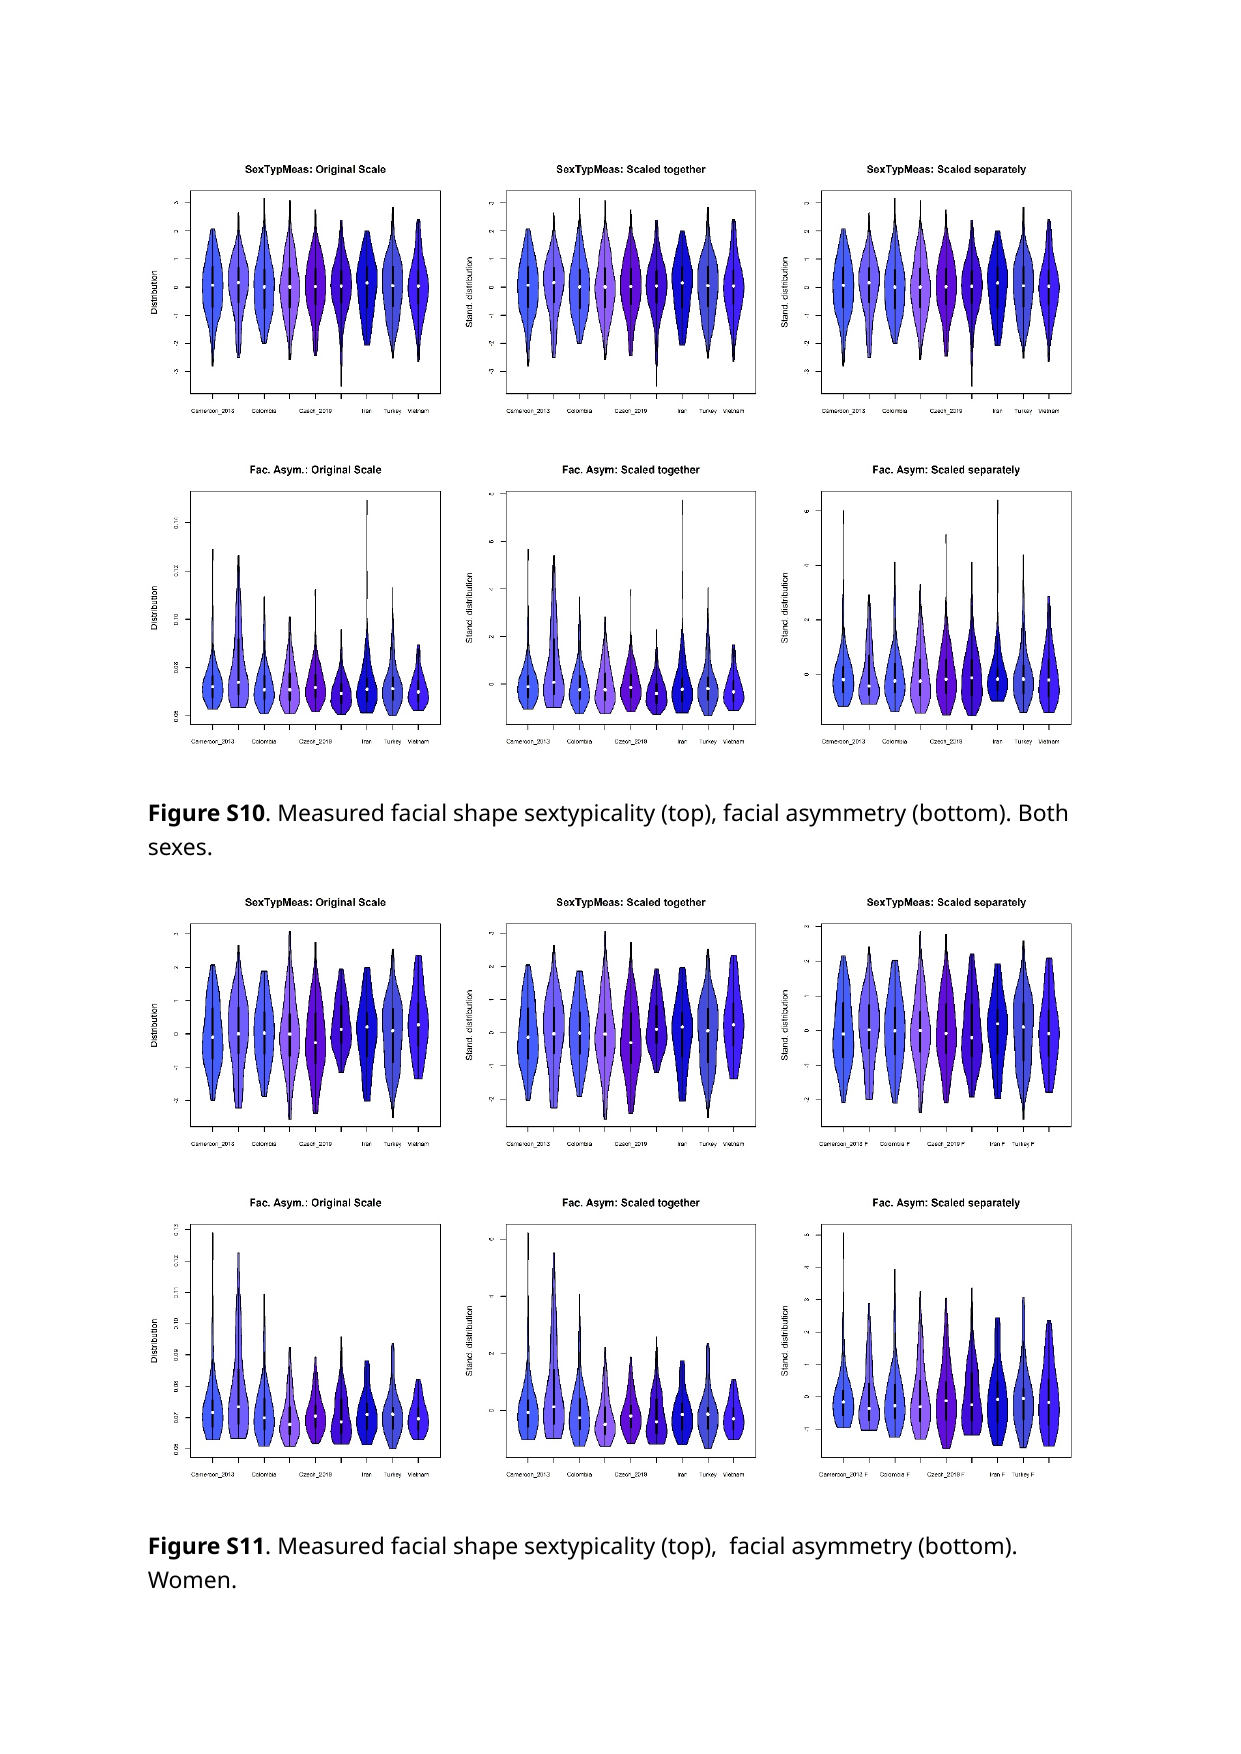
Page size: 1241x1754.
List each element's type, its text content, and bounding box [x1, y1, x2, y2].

picture [147, 881, 1093, 1511]
text Figure S11. Measured facial shape sextypicality (top), facial asymmetry (bottom). Women. [148, 1530, 1093, 1595]
text Figure S10. Measured facial shape sextypicality (top), facial asymmetry (bottom). Both sexes. [148, 797, 1093, 862]
picture [147, 147, 1093, 778]
